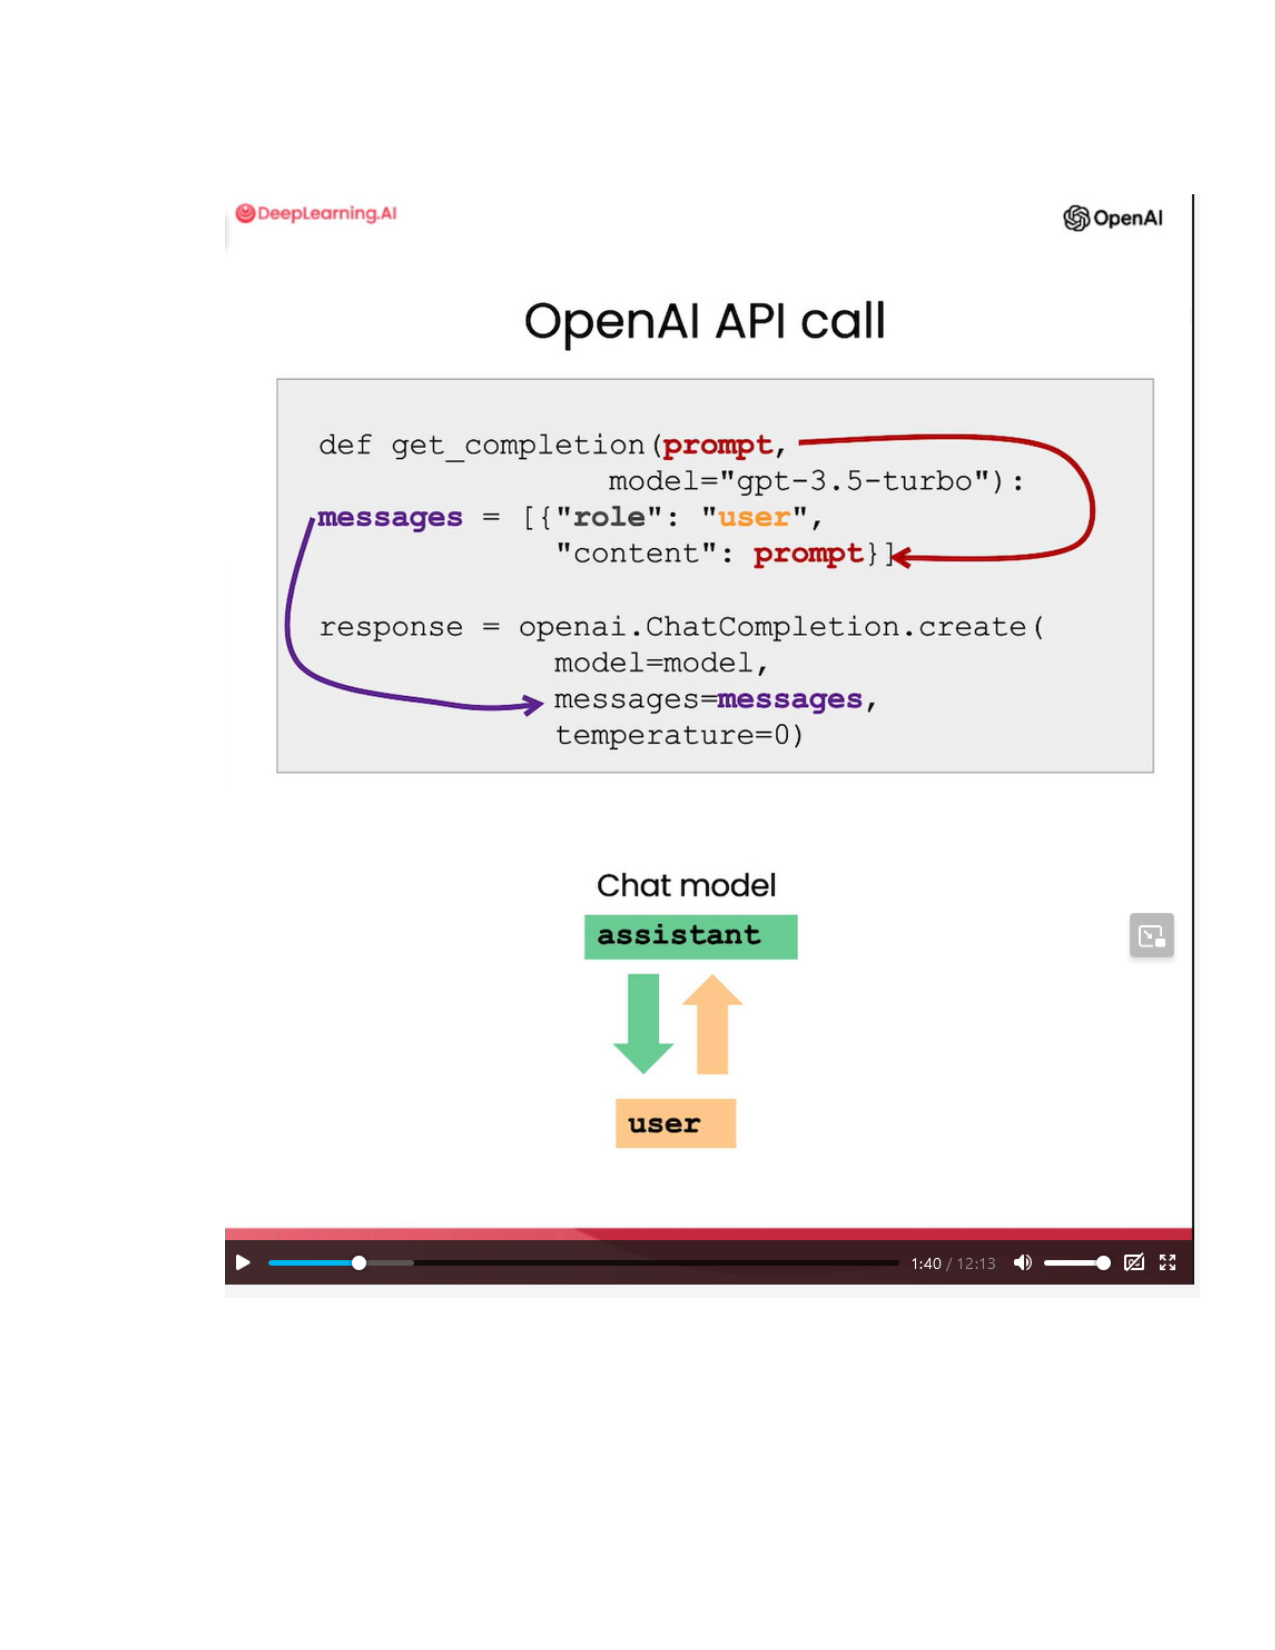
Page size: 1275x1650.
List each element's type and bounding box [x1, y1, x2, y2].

picture [225, 182, 1200, 1298]
